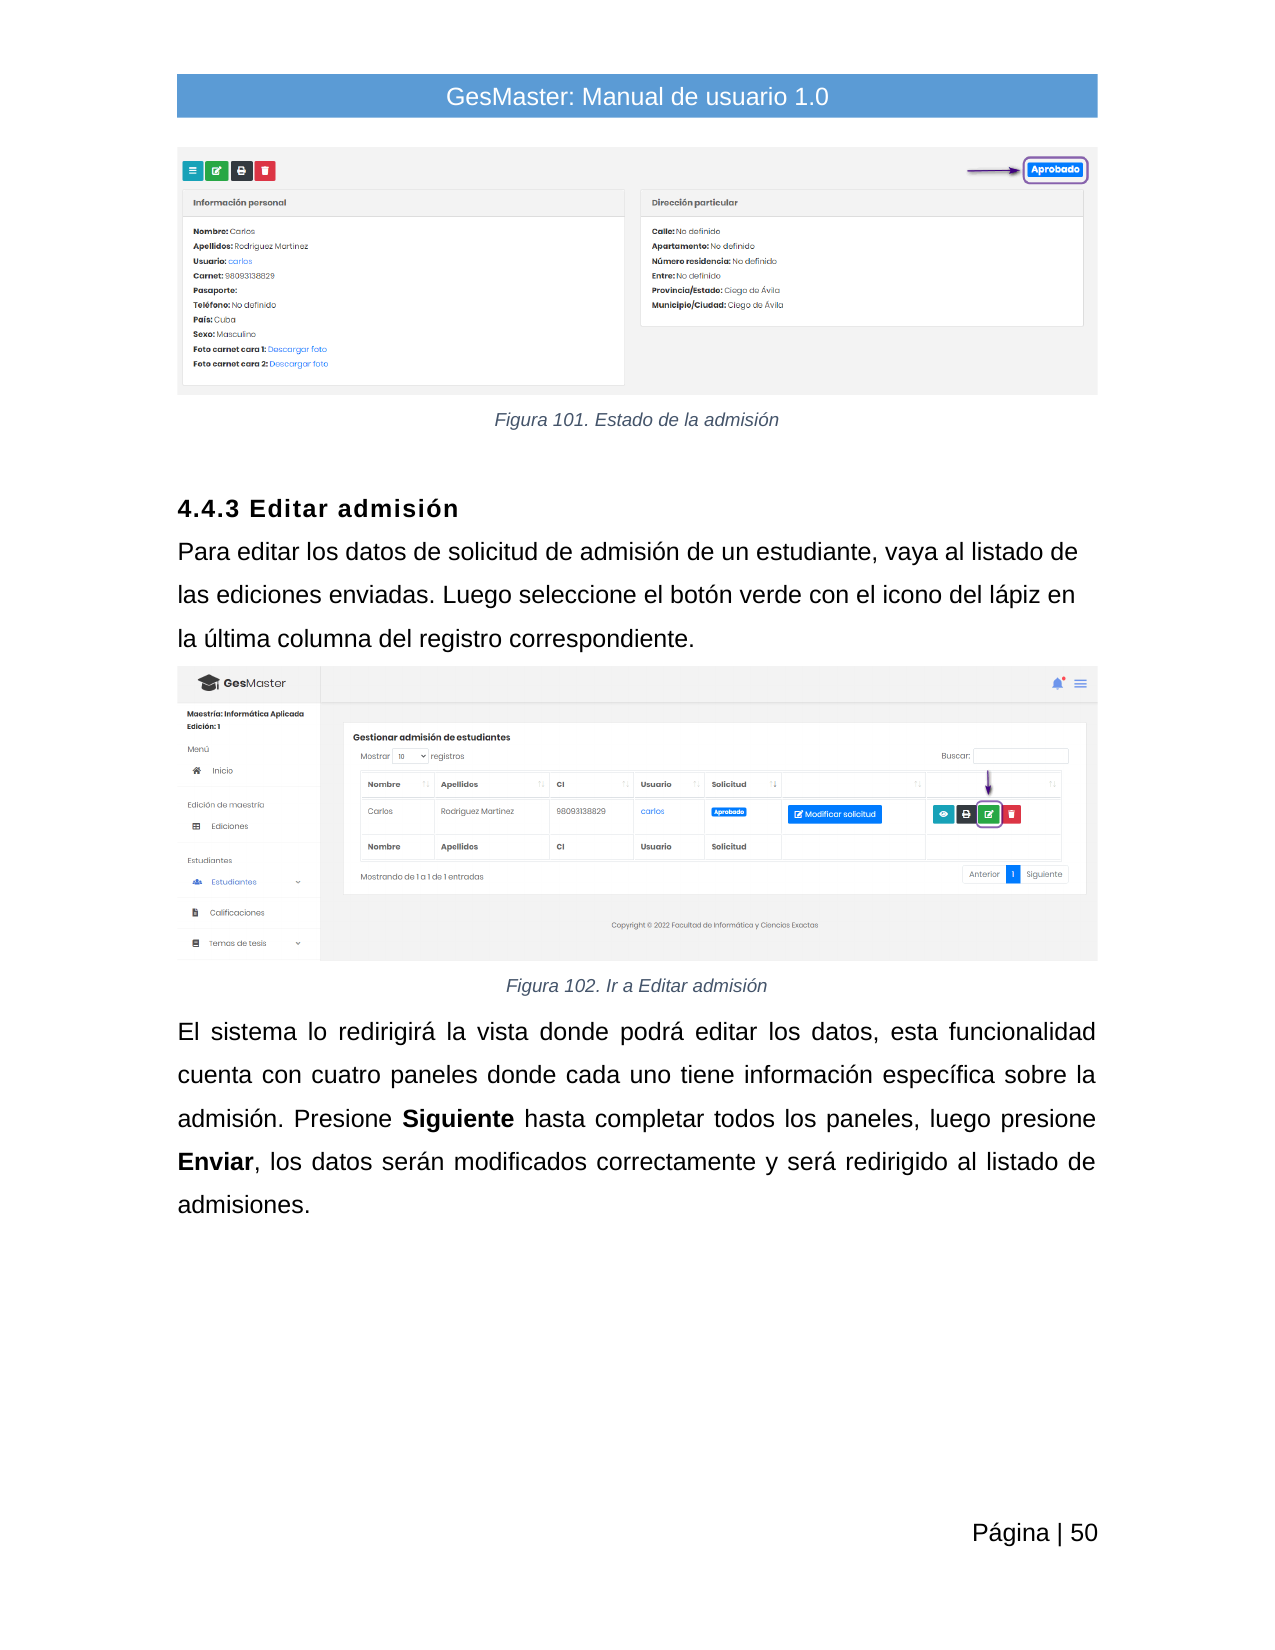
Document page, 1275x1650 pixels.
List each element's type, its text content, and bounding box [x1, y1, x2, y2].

subtitle 4.4.3 Editar admisión [177, 494, 1098, 523]
picture [177, 147, 1098, 395]
text Para editar los datos de solicitud de admisión de un estudiante, vaya al listado de las ediciones enviadas. Luego seleccione el botón verde con el icono del lápiz en la última columna del registro correspondiente. [177, 537, 1098, 652]
text Figura 102. Ir a Editar admisión [177, 975, 1098, 996]
text Figura 101. Estado de la admisión [177, 409, 1098, 430]
picture [177, 666, 1098, 961]
text El sistema lo redirigirá la vista donde podrá editar los datos, esta funcionalidad cuenta con cuatro paneles donde cada uno tiene información específica sobre la admisión. Presione Siguiente hasta completar todos los paneles, luego presione Enviar, los datos serán modificados correctamente y será redirigido al listado de admisiones. [177, 1017, 1098, 1218]
